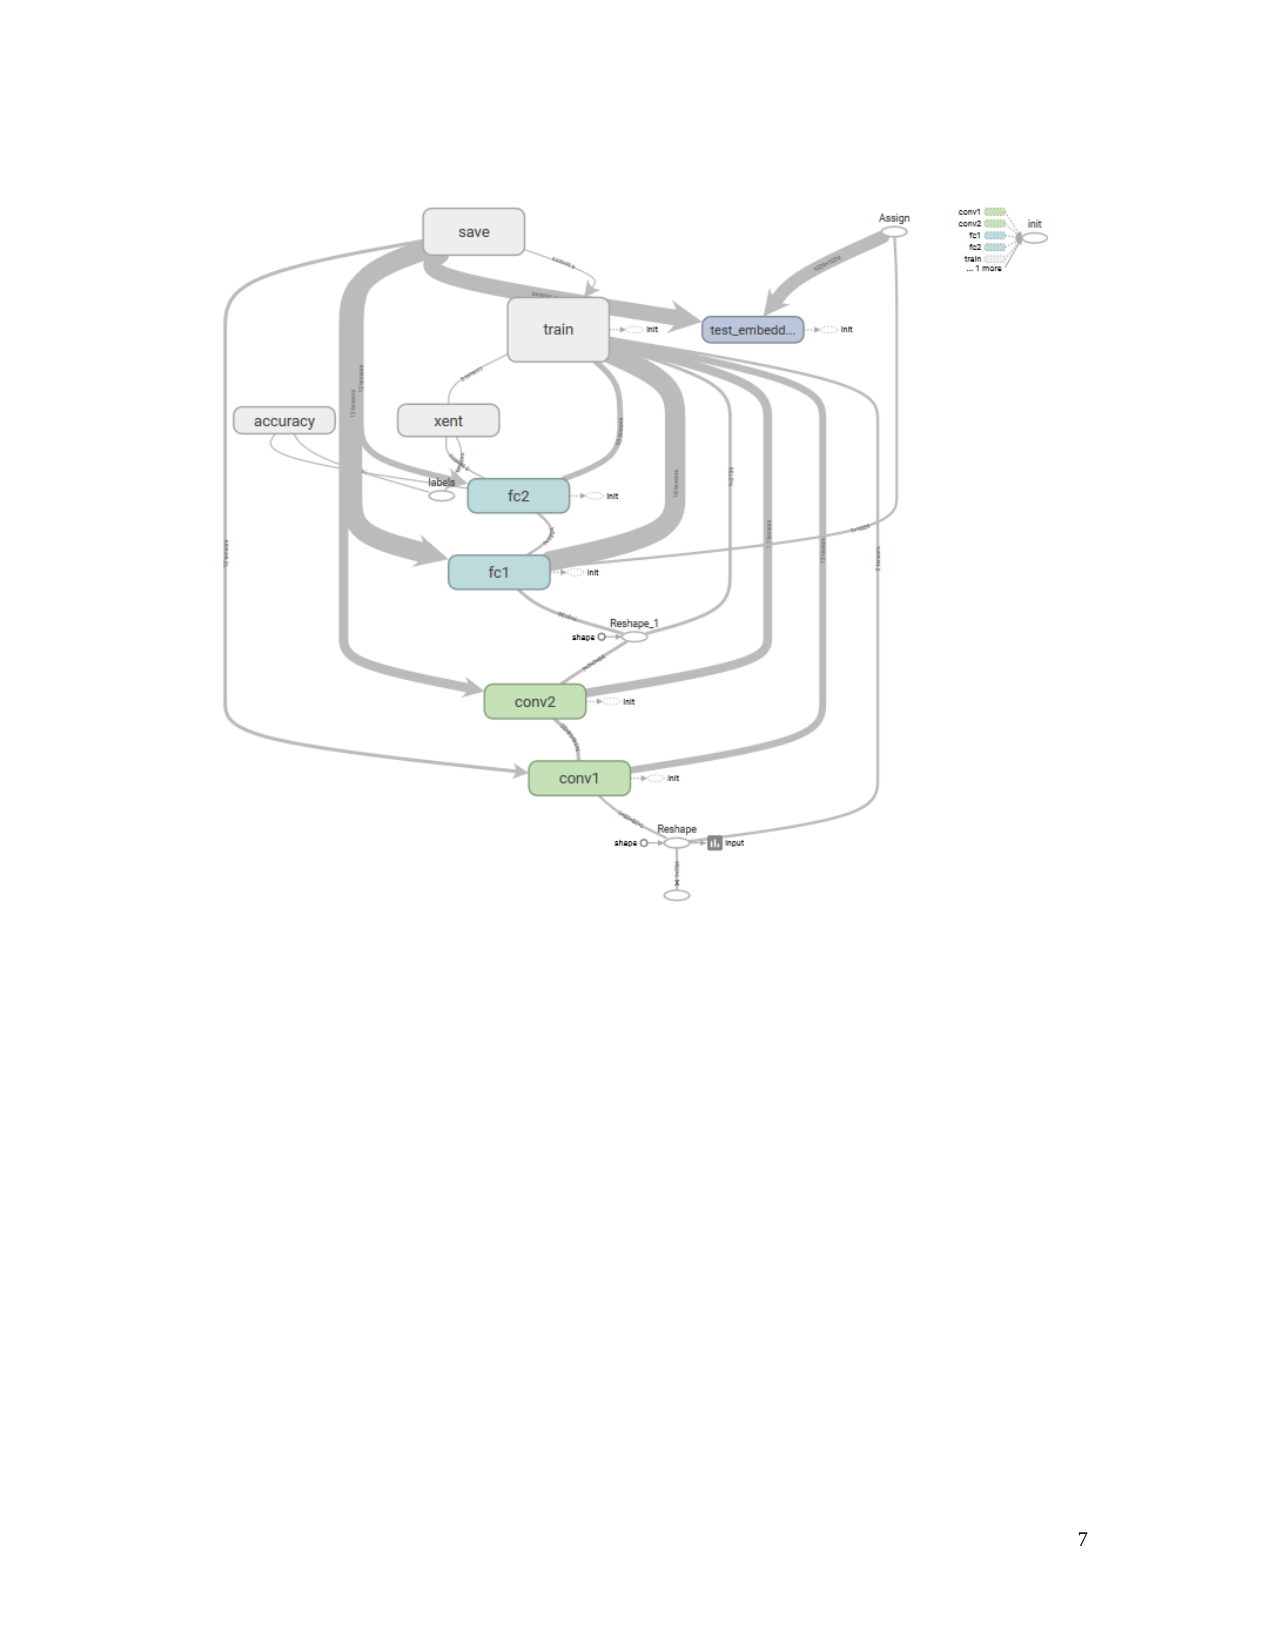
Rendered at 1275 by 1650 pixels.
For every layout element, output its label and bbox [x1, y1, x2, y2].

picture [187, 150, 1088, 928]
